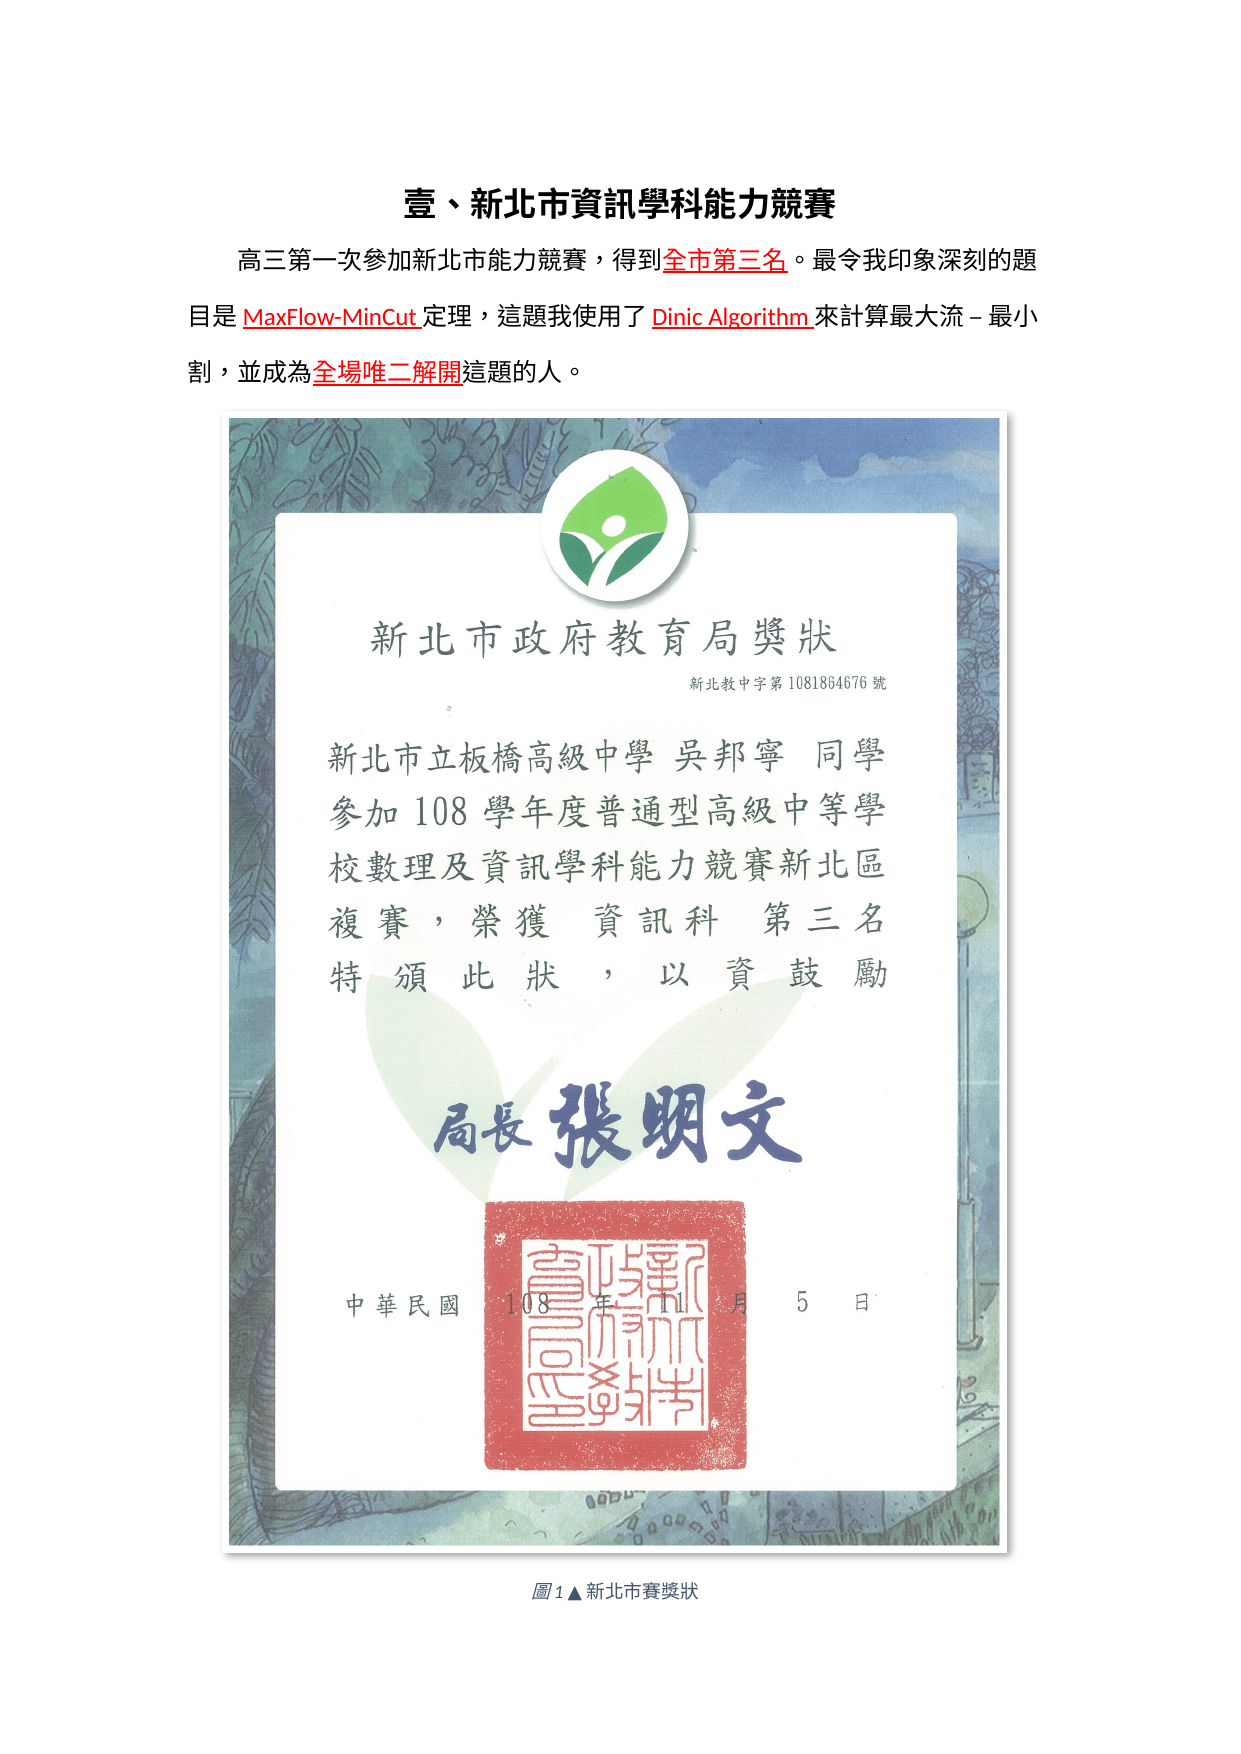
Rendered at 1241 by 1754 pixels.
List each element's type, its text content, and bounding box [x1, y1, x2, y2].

subtitle 壹、新北市資訊學科能力競賽 [187, 164, 1053, 239]
text 高三第一次參加新北市能力競賽，得到全市第三名。最令我印象深刻的題目是MaxFlow-MinCut定理，這題我使用了Dinic Algorithm來計算最大流 – 最小割，並成為全場唯二解開這題的人。 [187, 239, 1053, 389]
picture [222, 411, 1007, 1553]
